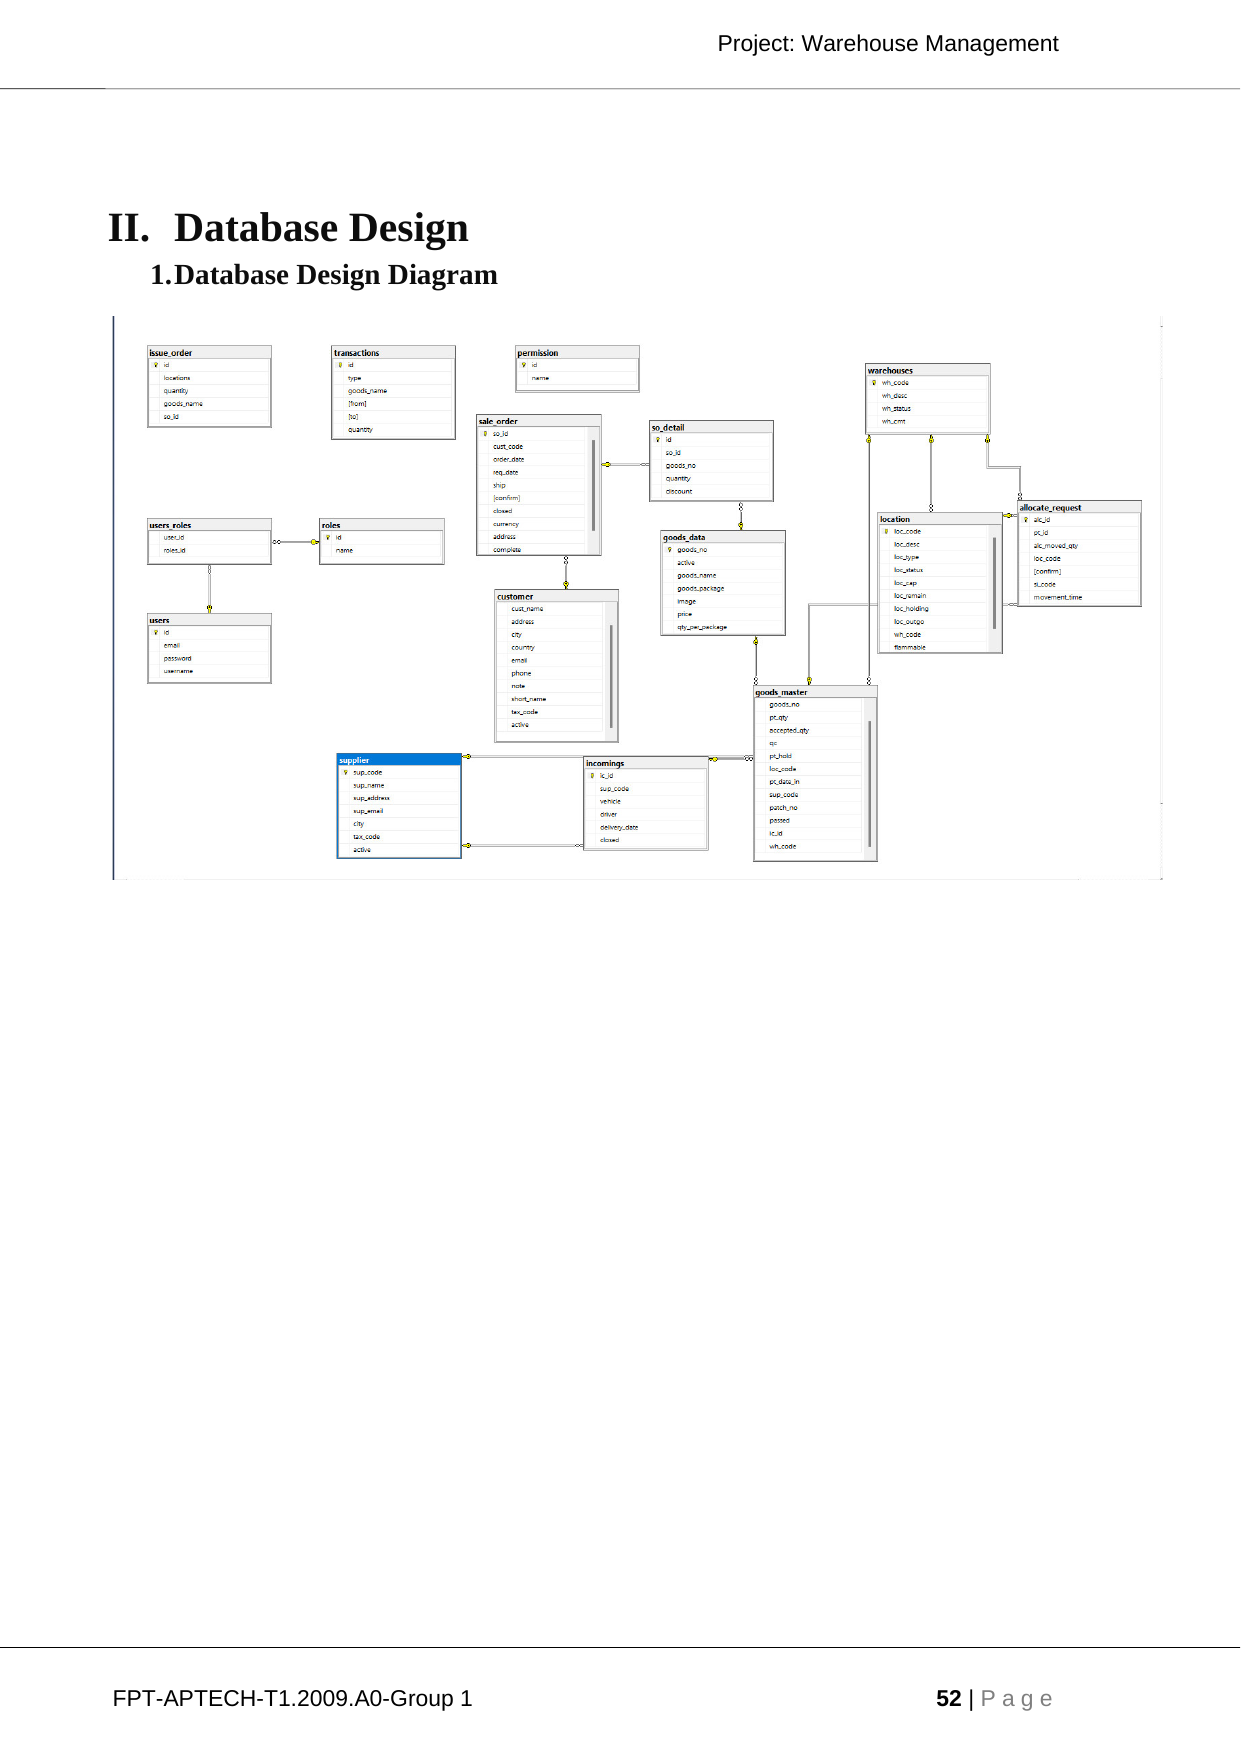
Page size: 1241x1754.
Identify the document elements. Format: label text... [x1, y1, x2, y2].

list Database Design [150, 202, 1162, 250]
picture [112, 316, 1163, 880]
list Database Design Diagram [150, 257, 1162, 291]
